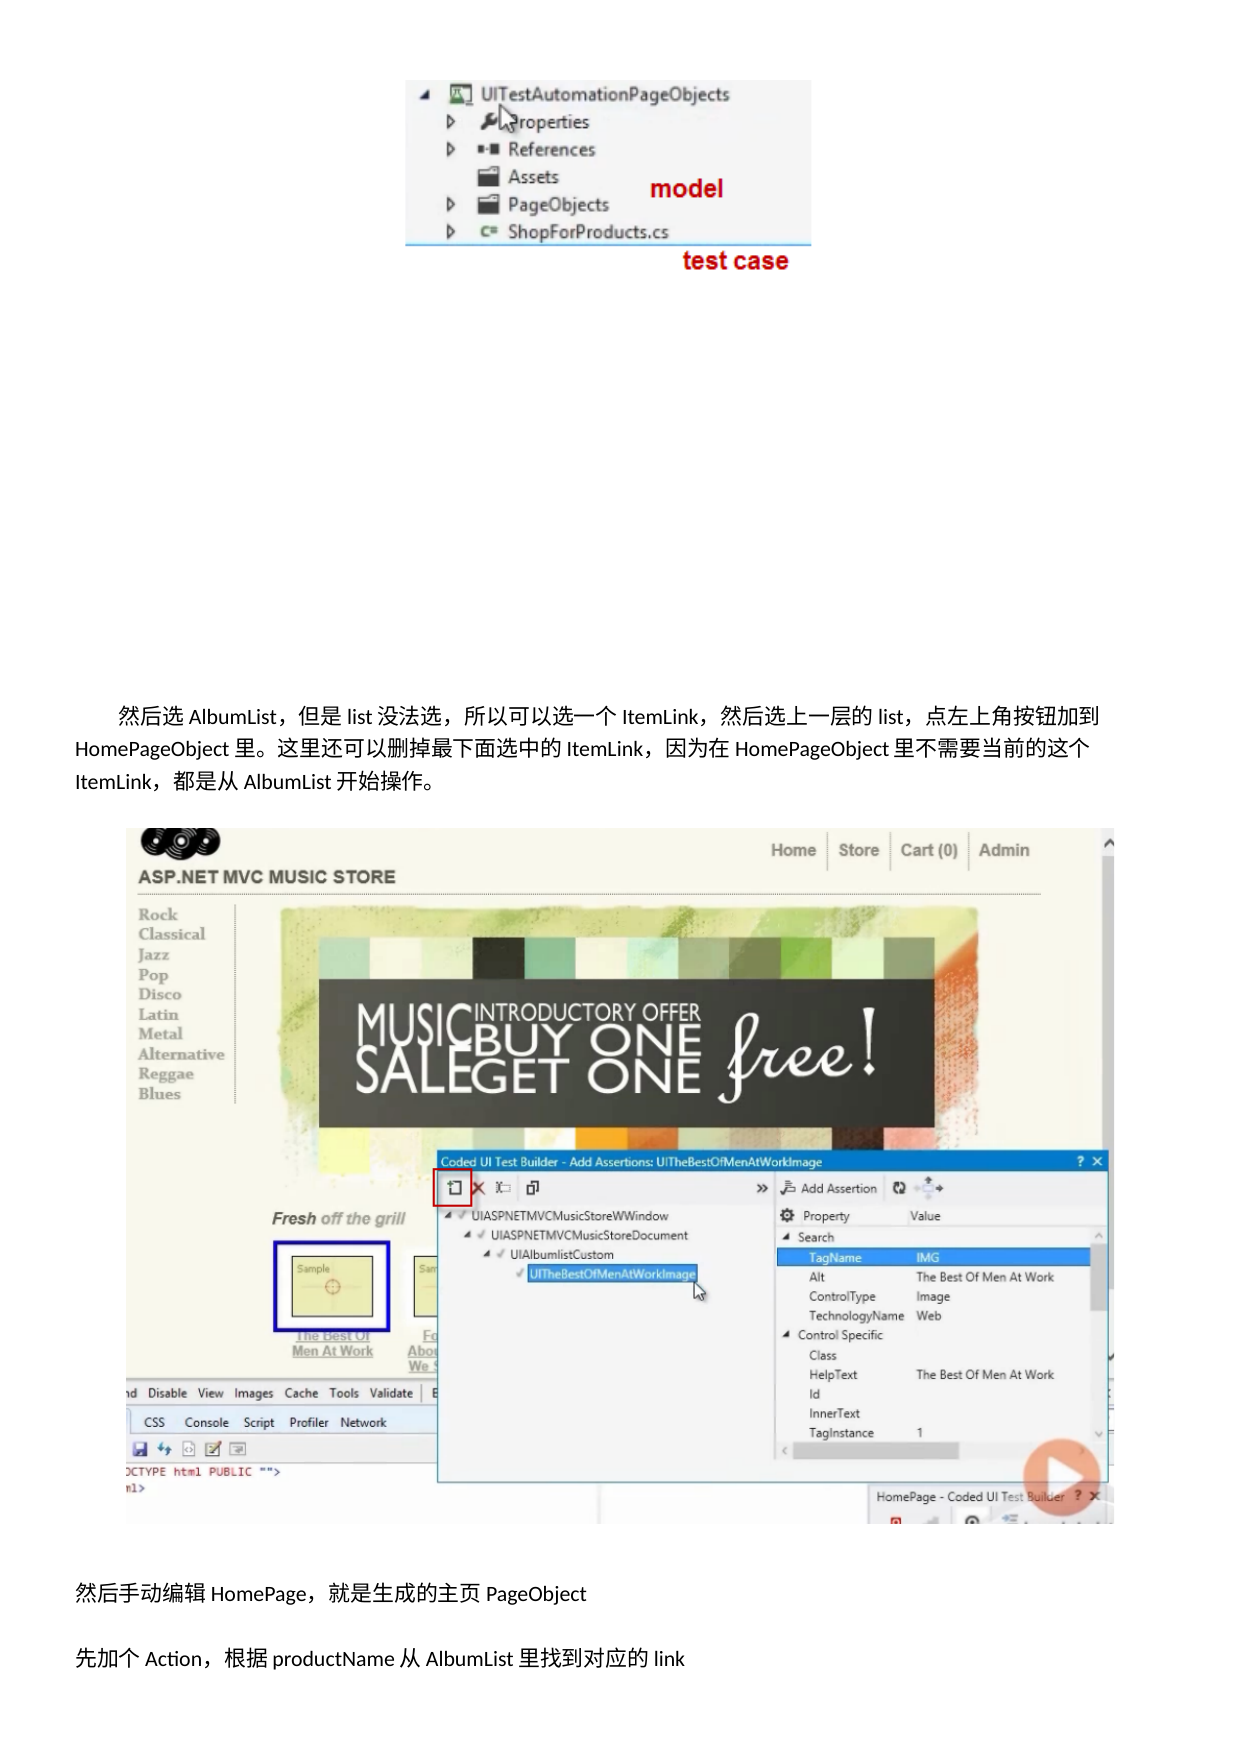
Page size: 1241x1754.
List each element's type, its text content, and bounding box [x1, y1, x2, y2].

picture [405, 80, 835, 298]
text 然后选AlbumList，但是list没法选，所以可以选一个ItemLink，然后选上一层的list，点左上角按钮加到HomePageObject里。这里还可以删掉最下面选中的ItemLink，因为在HomePageObject里不需要当前的这个ItemLink，都是从AlbumList开始操作。 [75, 698, 1165, 796]
picture [126, 828, 1115, 1524]
text 然后手动编辑HomePage，就是生成的主页PageObject [75, 1576, 1165, 1608]
text 先加个Action，根据productName从AlbumList里找到对应的link [75, 1641, 1165, 1673]
